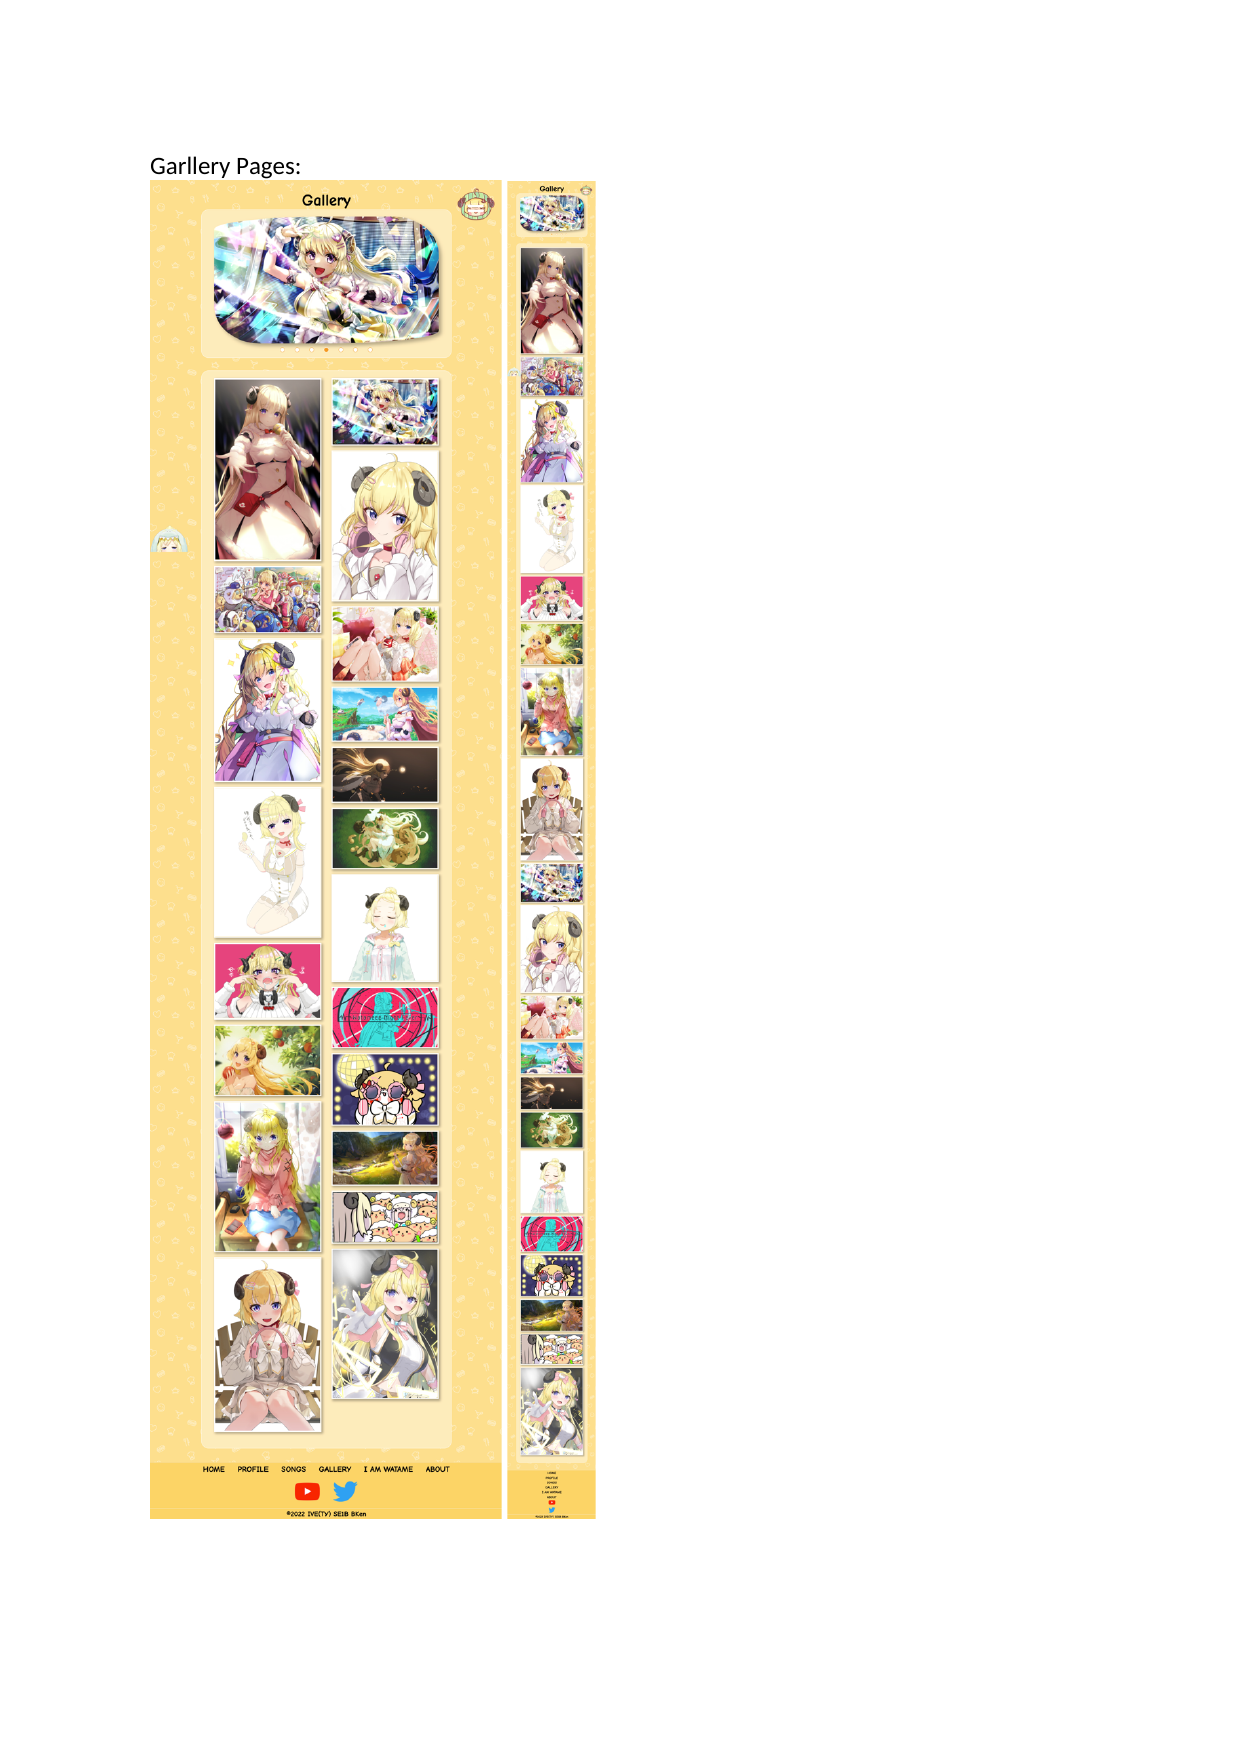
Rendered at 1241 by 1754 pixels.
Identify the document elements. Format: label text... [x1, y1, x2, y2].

picture [507, 181, 596, 1519]
text Garllery Pages: [150, 150, 1090, 181]
picture [150, 180, 502, 1519]
